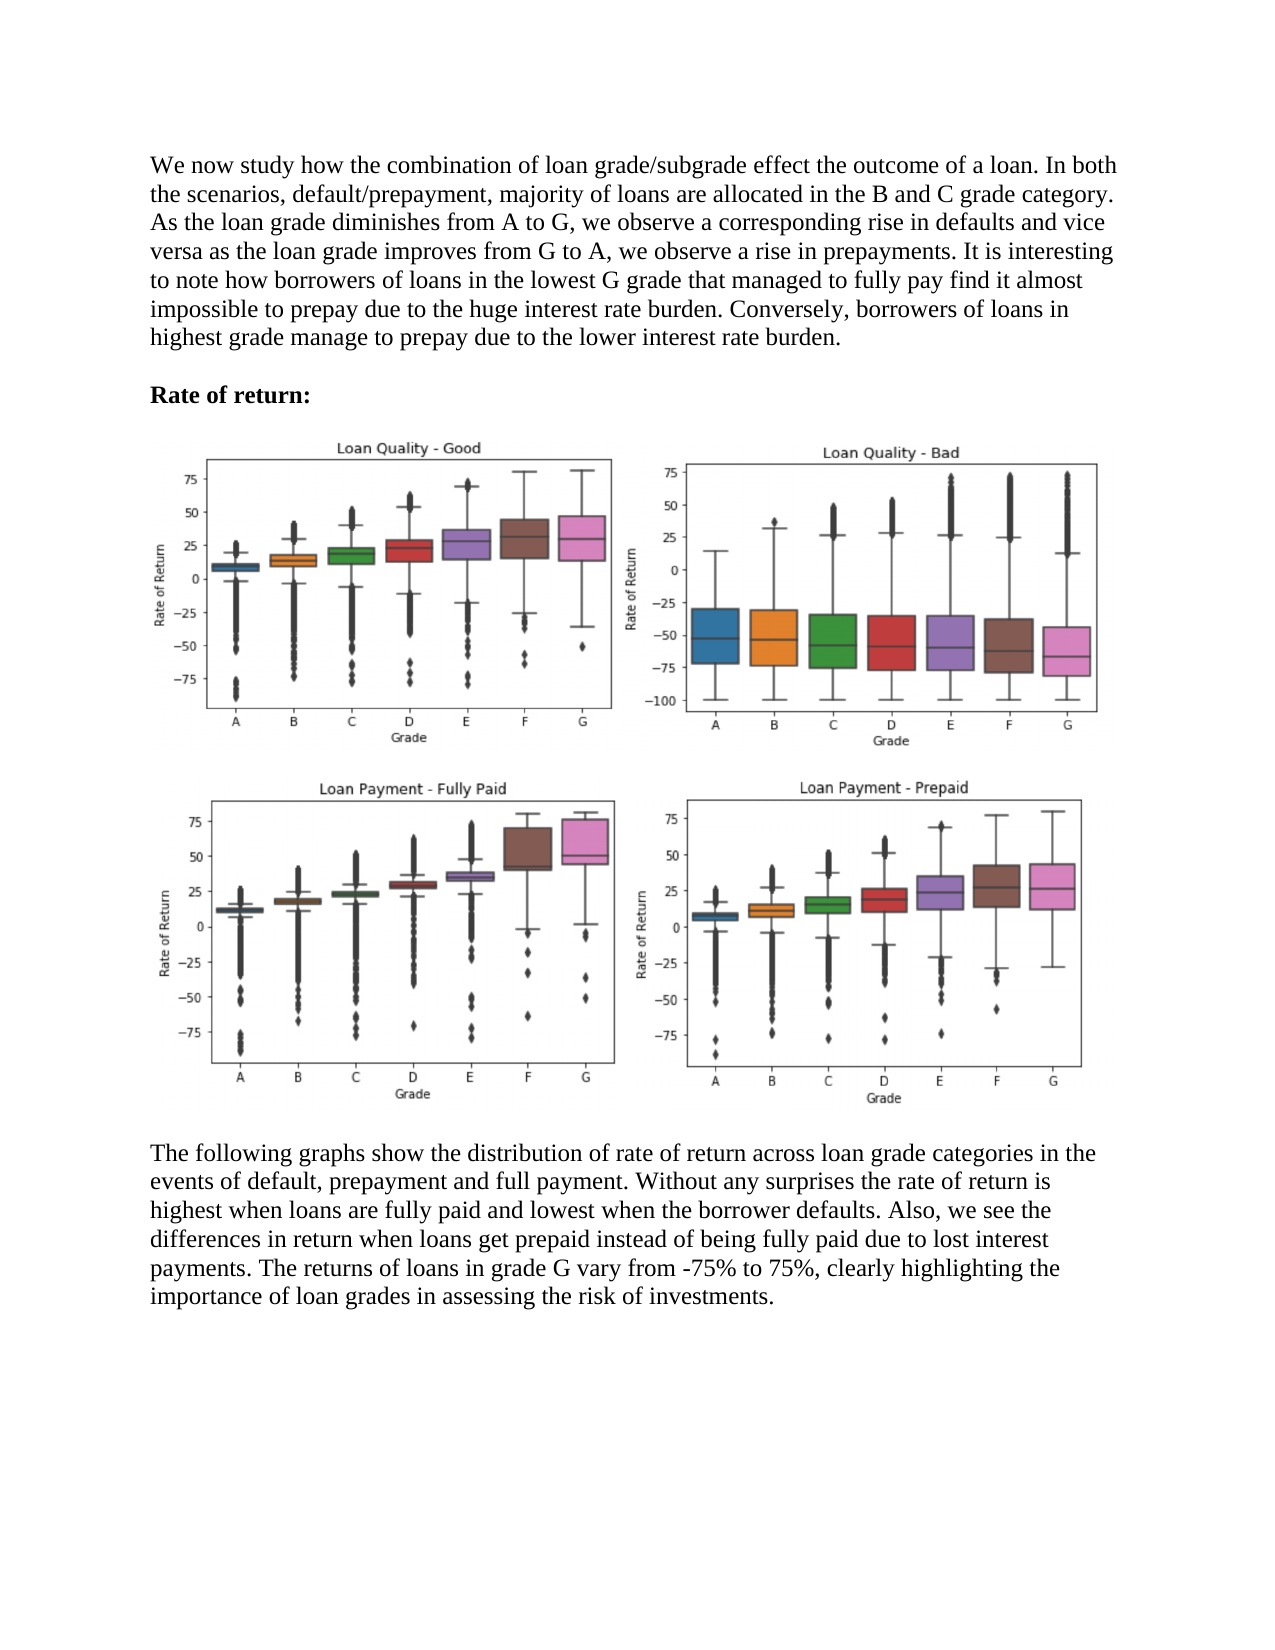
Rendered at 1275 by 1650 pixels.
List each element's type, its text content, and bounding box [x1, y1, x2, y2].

text Rate of return: [150, 380, 1125, 409]
picture [630, 779, 1114, 1109]
picture [150, 778, 625, 1109]
text The following graphs show the distribution of rate of return across loan grade categories in the events of default, prepayment and full payment. Without any surprises the rate of return is highest when loans are fully paid and lowest when the borrower defaults. Also, we see the differences in return when loans get prepaid instead of being fully paid due to lost interest payments. The returns of loans in grade G vary from -75% to 75%, clearly highlighting the importance of loan grades in assessing the risk of investments. [150, 1138, 1125, 1310]
text We now study how the combination of loan grade/subgrade effect the outcome of a loan. In both the scenarios, default/prepayment, majority of loans are allocated in the B and C grade category. As the loan grade diminishes from A to G, we observe a corresponding rise in defaults and vice versa as the loan grade improves from G to A, we observe a rise in prepayments. It is interesting to note how borrowers of loans in the lowest G grade that managed to fully pay find it almost impossible to prepay due to the huge interest rate burden. Conversely, borrowers of loans in highest grade manage to prepay due to the lower interest rate burden. [150, 150, 1125, 351]
picture [150, 437, 1114, 750]
